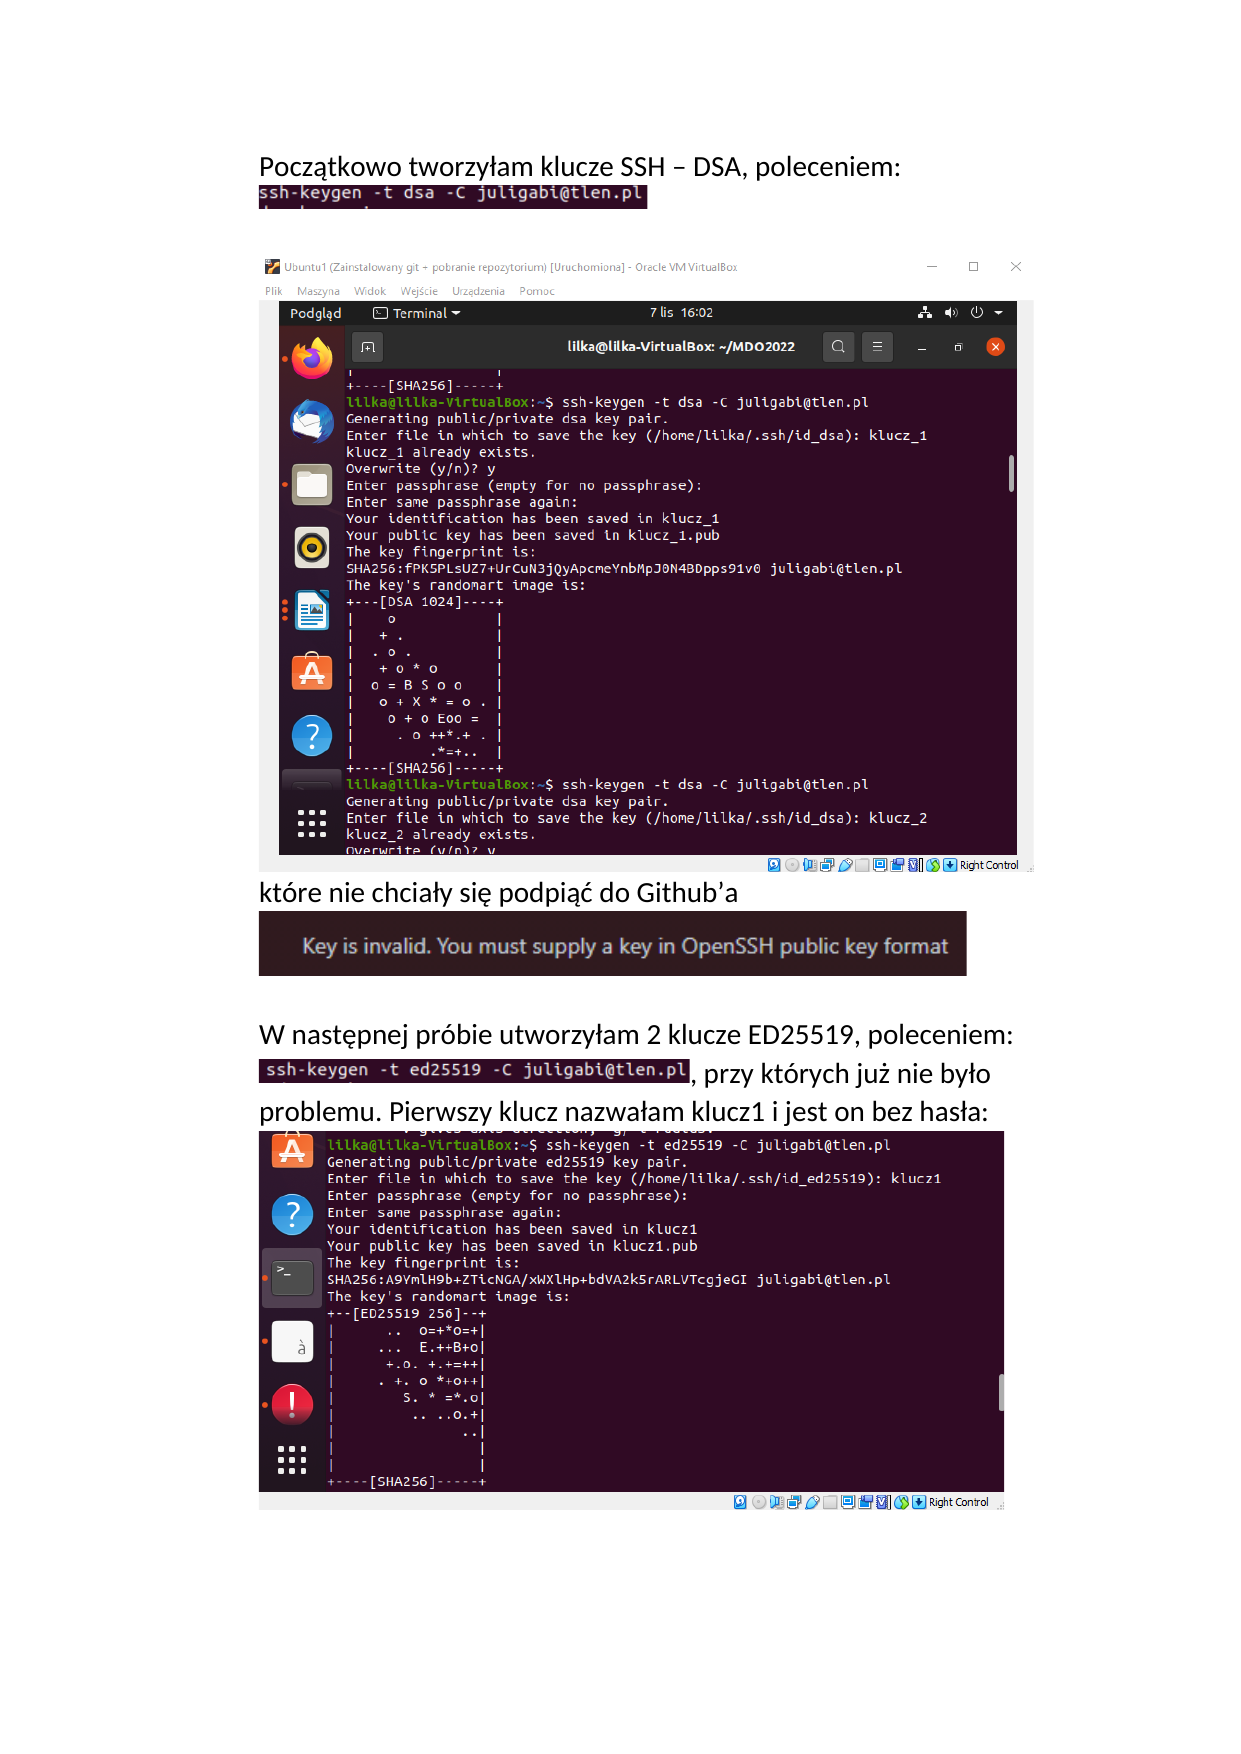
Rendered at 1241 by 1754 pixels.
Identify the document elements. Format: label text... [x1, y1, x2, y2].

picture [258, 254, 1034, 872]
picture [258, 1059, 690, 1083]
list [221, 148, 1093, 872]
picture [258, 911, 967, 976]
picture [258, 1131, 1005, 1510]
list W następnej próbie utworzyłam 2 klucze ED25519, poleceniem: , przy których już nie było problemu. Pierwszy klucz nazwałam klucz1 i jest on bez hasła: [259, 978, 1093, 1129]
picture [258, 185, 648, 209]
